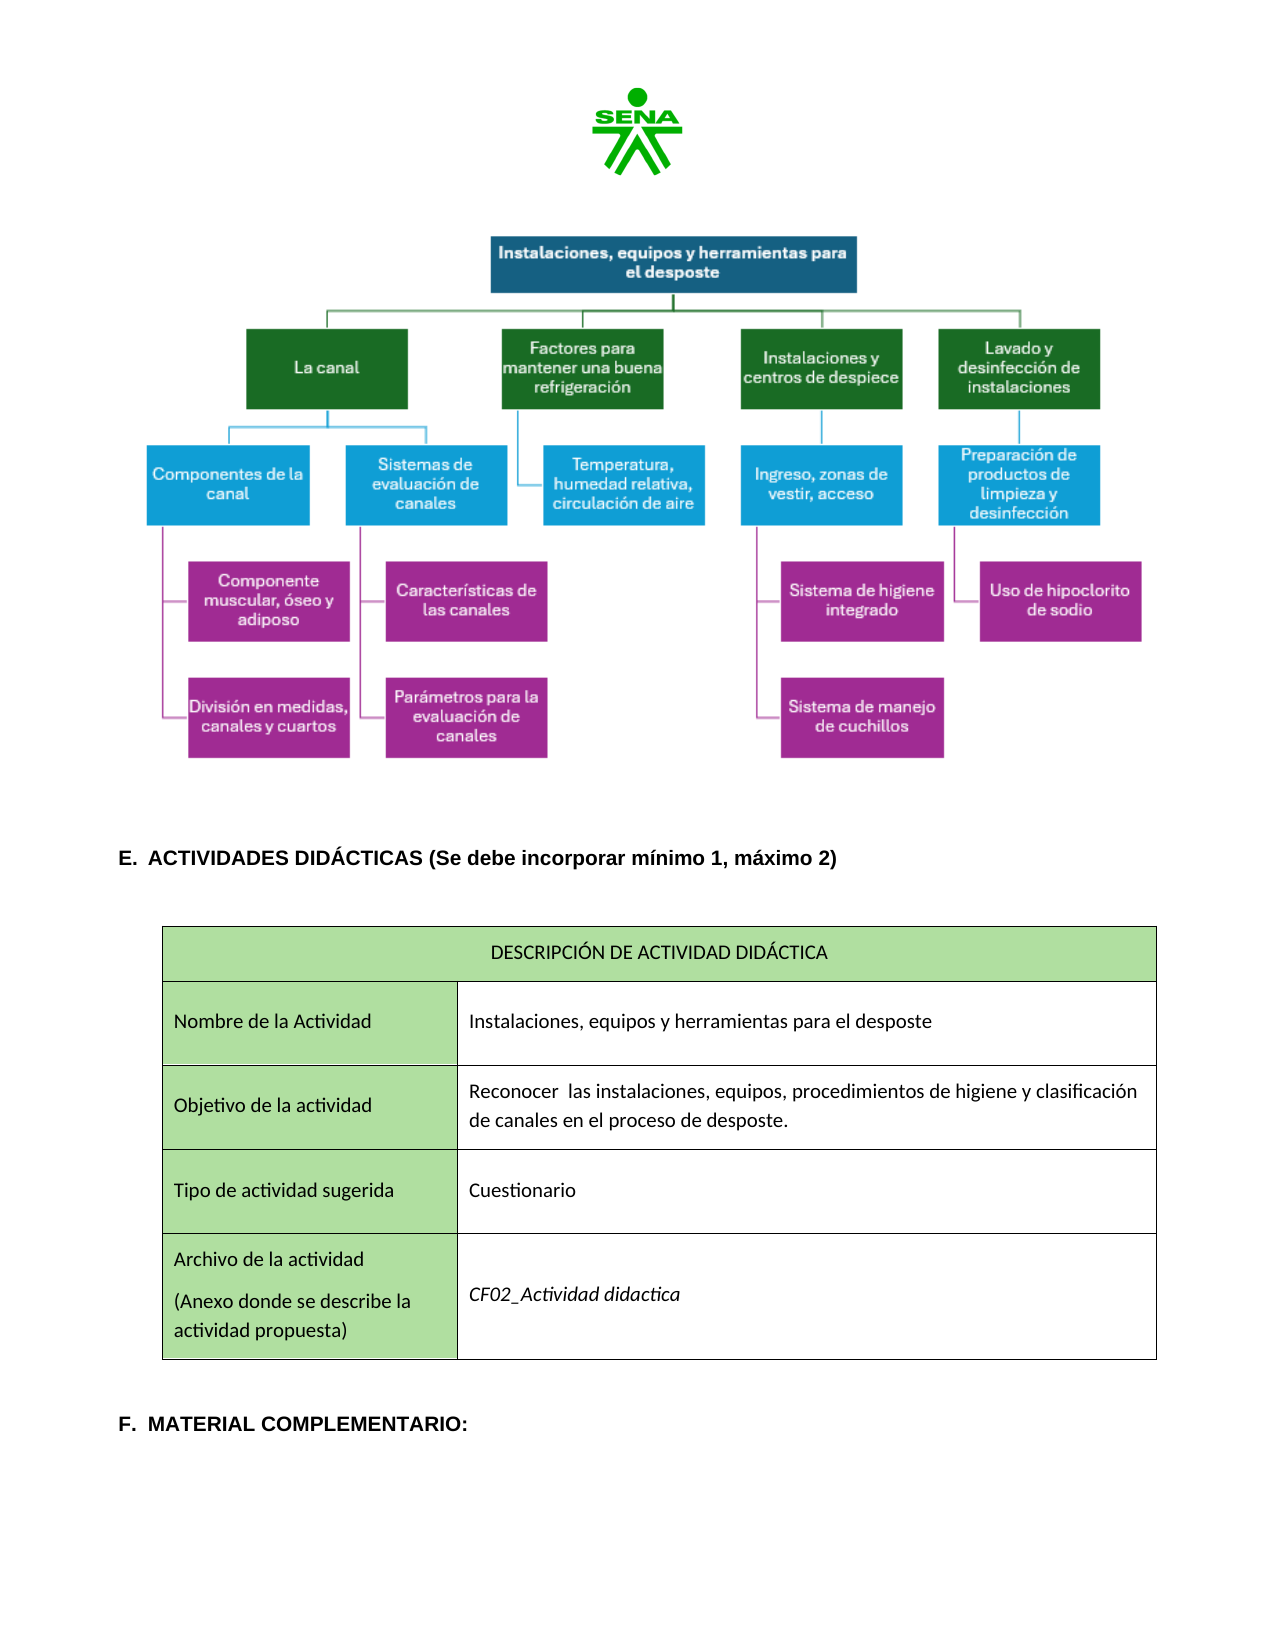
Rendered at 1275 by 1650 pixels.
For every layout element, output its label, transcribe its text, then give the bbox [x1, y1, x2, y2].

table_header DESCRIPCIÓN DE ACTIVIDAD DIDÁCTICA [163, 927, 1156, 981]
picture [592, 87, 683, 176]
table_cell Objetivo de la actividad [163, 1066, 457, 1149]
table_cell Nombre de la Actividad [163, 982, 457, 1064]
table_cell Tipo de actividad sugerida [163, 1150, 457, 1233]
list ACTIVIDADES DIDÁCTICAS (Se debe incorporar mínimo 1, máximo 2) [118, 846, 1157, 869]
picture [118, 224, 1157, 790]
list MATERIAL COMPLEMENTARIO: [118, 1412, 1157, 1436]
table_cell Archivo de la actividad (Anexo donde se describe la actividad propuesta) [163, 1234, 457, 1358]
table_cell Reconocer las instalaciones, equipos, procedimientos de higiene y clasificación de canales en el proceso de desposte. [458, 1066, 1156, 1149]
table_cell Cuestionario [458, 1150, 1156, 1233]
table_cell CF02_Actividad didactica [458, 1234, 1156, 1358]
table_cell Instalaciones, equipos y herramientas para el desposte [458, 982, 1156, 1064]
